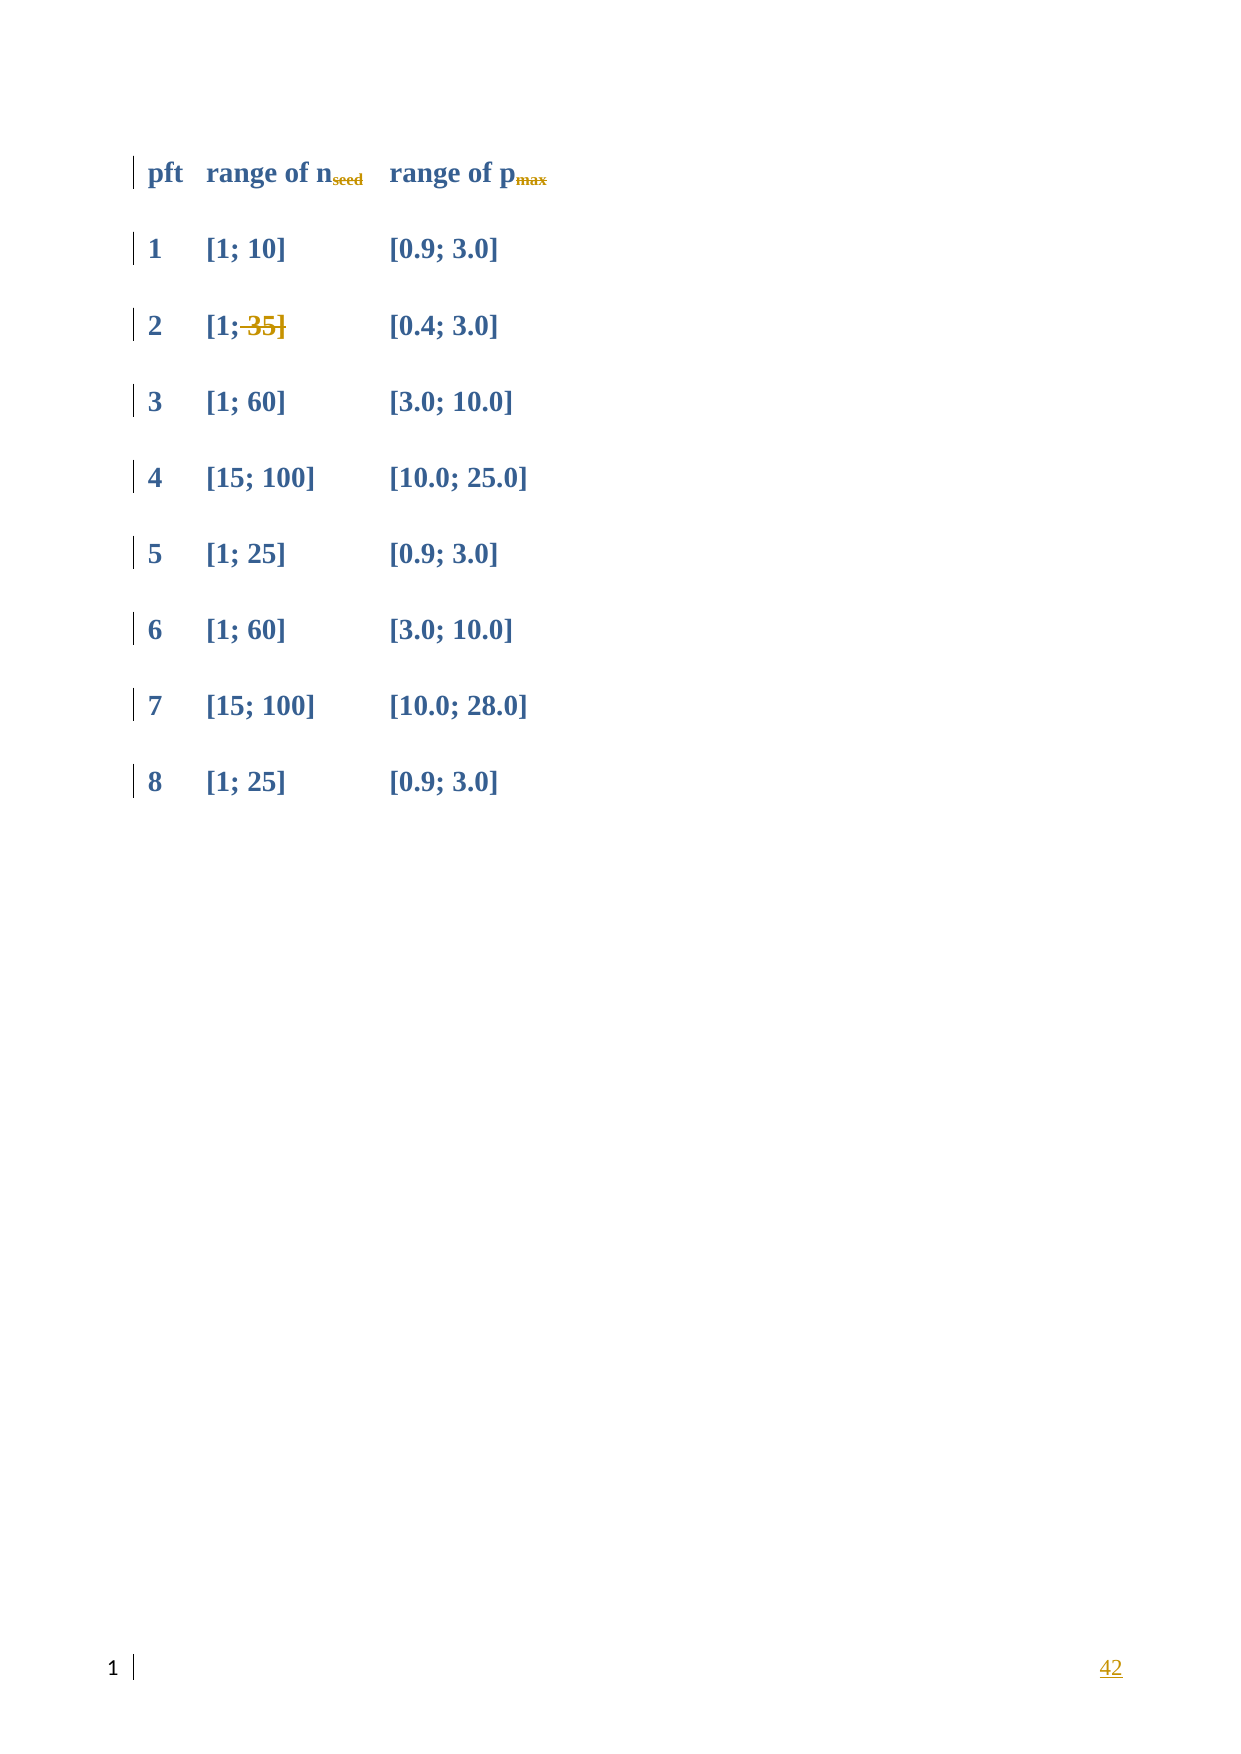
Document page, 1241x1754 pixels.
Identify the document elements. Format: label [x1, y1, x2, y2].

table_header [136, 118, 194, 194]
table_cell [136, 422, 194, 498]
table_cell [378, 422, 561, 498]
table_cell [136, 726, 194, 802]
table_cell [378, 574, 561, 650]
table_header [195, 118, 378, 194]
table_cell [378, 726, 561, 802]
table_cell [195, 726, 378, 802]
table_cell [136, 498, 194, 574]
table_cell [378, 498, 561, 574]
table_cell [378, 346, 561, 422]
table_cell [195, 574, 378, 650]
table_cell [136, 574, 194, 650]
table_cell [195, 270, 378, 346]
table_cell [136, 194, 194, 270]
table_cell [195, 650, 378, 726]
table_header [378, 118, 561, 194]
table_cell [195, 422, 378, 498]
table_cell [195, 498, 378, 574]
table_cell [378, 650, 561, 726]
table_cell [136, 650, 194, 726]
table_cell [136, 270, 194, 346]
table_cell [378, 270, 561, 346]
table_cell [195, 194, 378, 270]
table_cell [136, 346, 194, 422]
table_cell [378, 194, 561, 270]
table_cell [195, 346, 378, 422]
